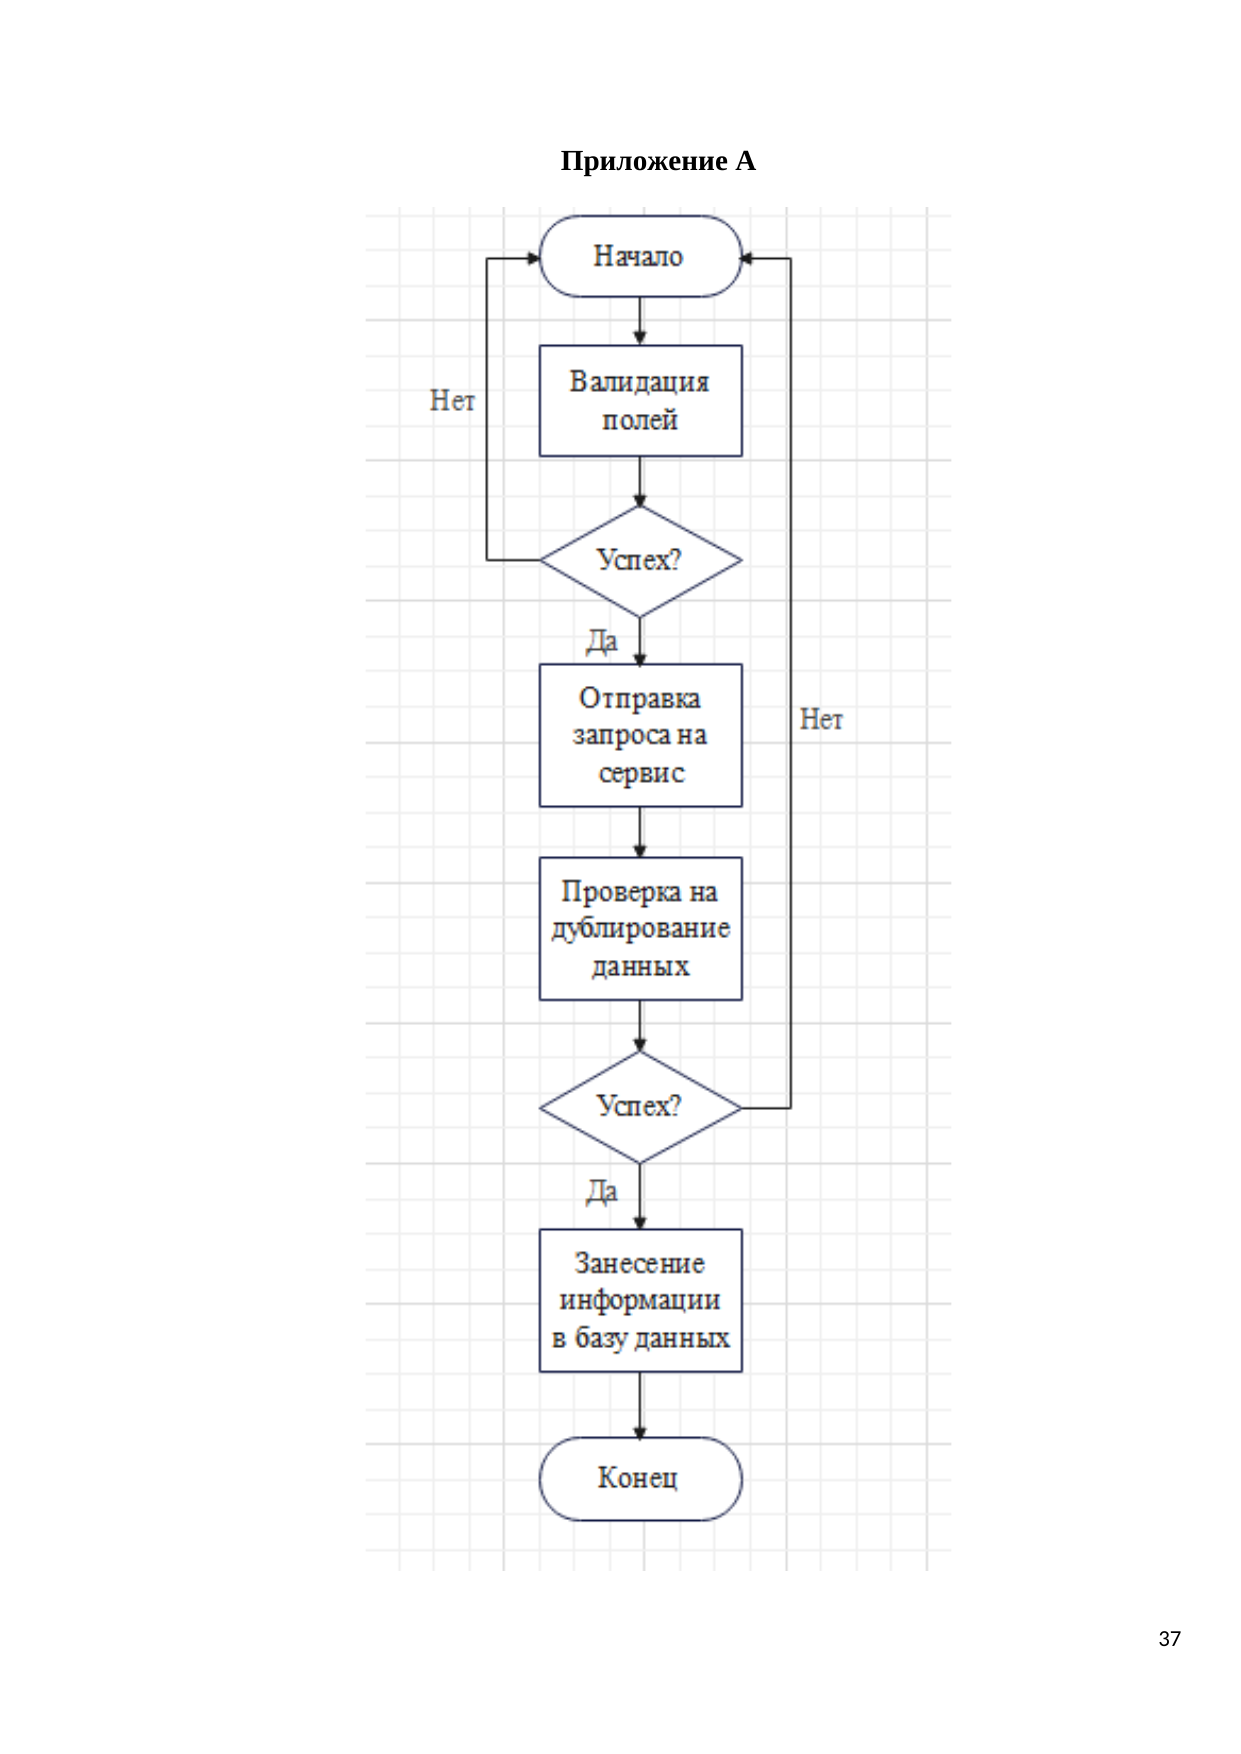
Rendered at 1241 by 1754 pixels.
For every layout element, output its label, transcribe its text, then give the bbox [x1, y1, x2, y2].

subtitle Приложение А [136, 143, 1181, 177]
picture [365, 207, 952, 1571]
